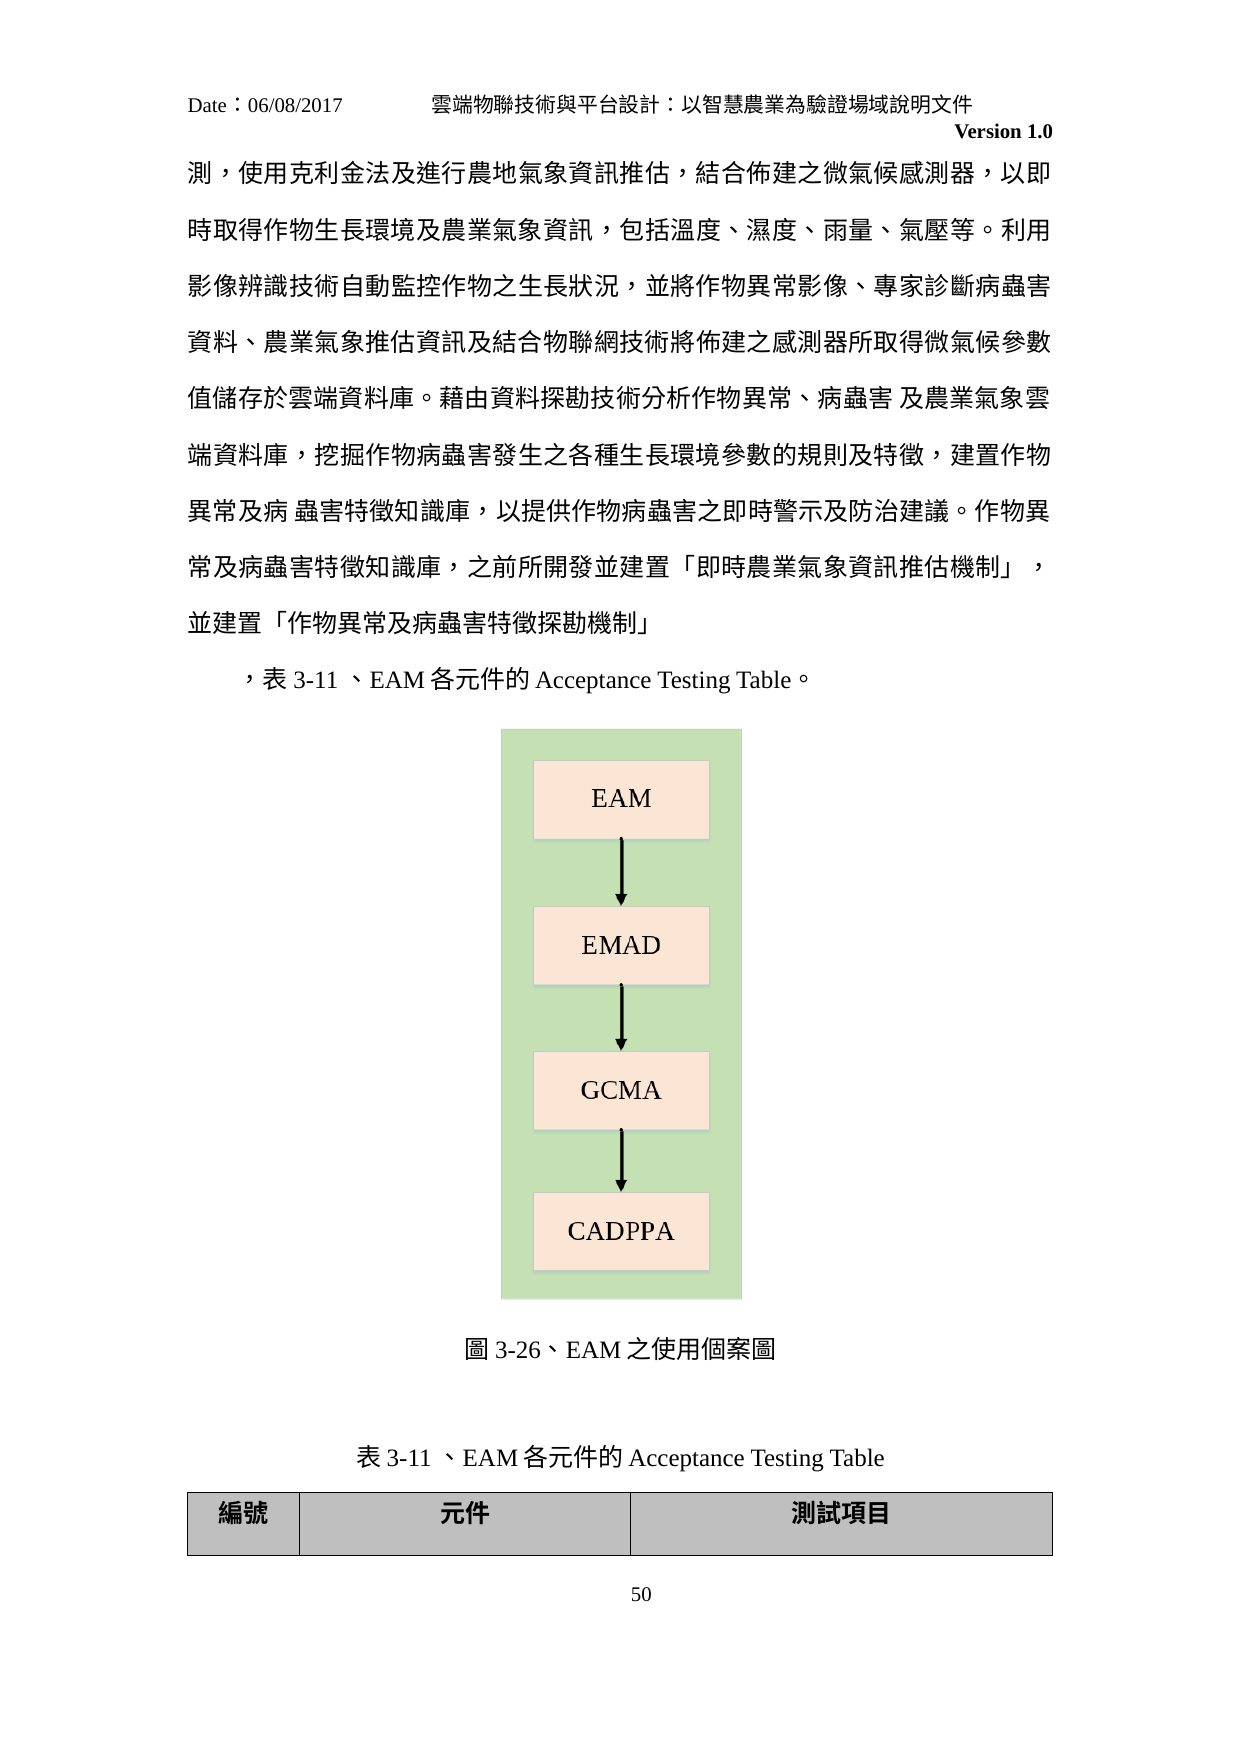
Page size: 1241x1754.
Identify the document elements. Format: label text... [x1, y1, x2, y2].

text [187, 153, 1053, 641]
table_header 編號 [188, 1493, 299, 1555]
table_header 測試項目 [631, 1493, 1052, 1555]
table_header 元件 [300, 1493, 630, 1555]
